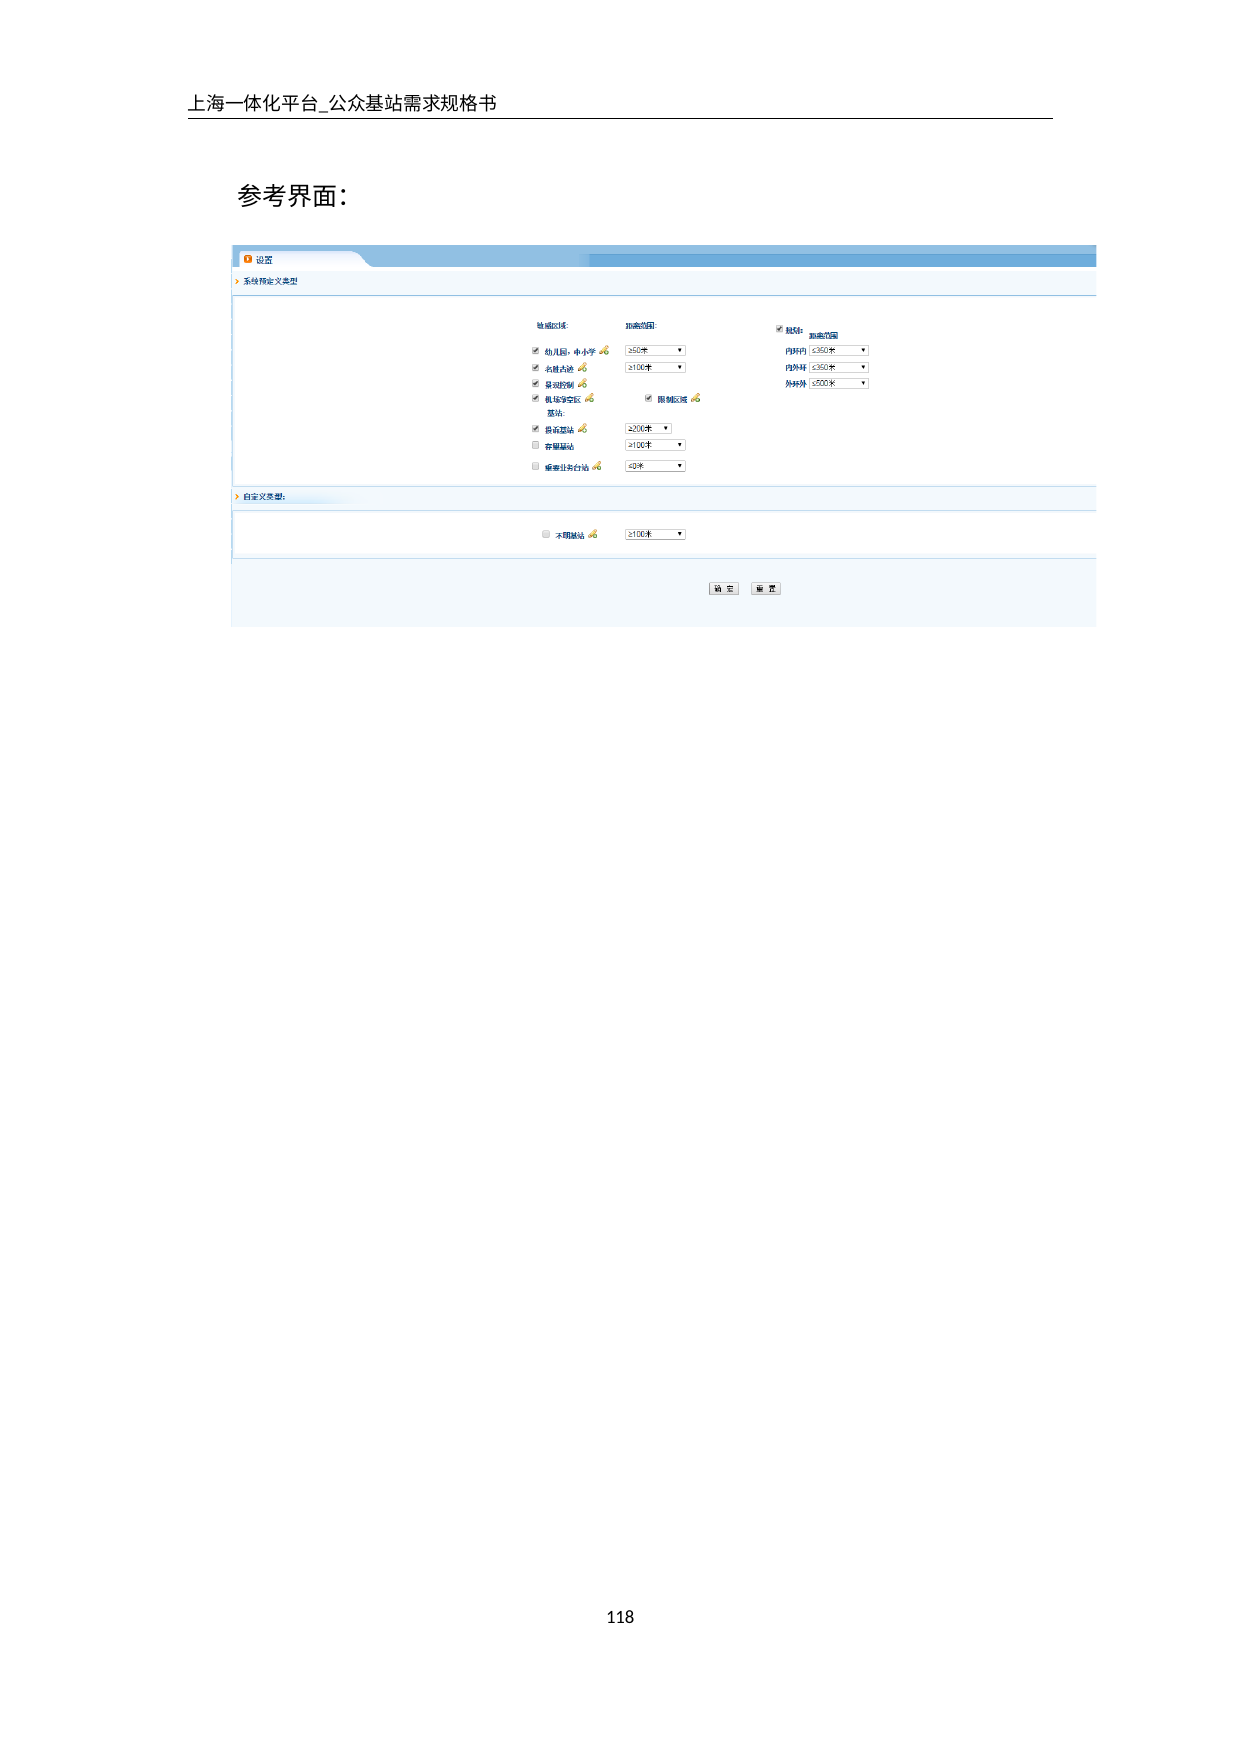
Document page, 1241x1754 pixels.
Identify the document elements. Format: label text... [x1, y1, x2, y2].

text 参考界面： [187, 162, 1053, 227]
picture [231, 245, 1097, 627]
